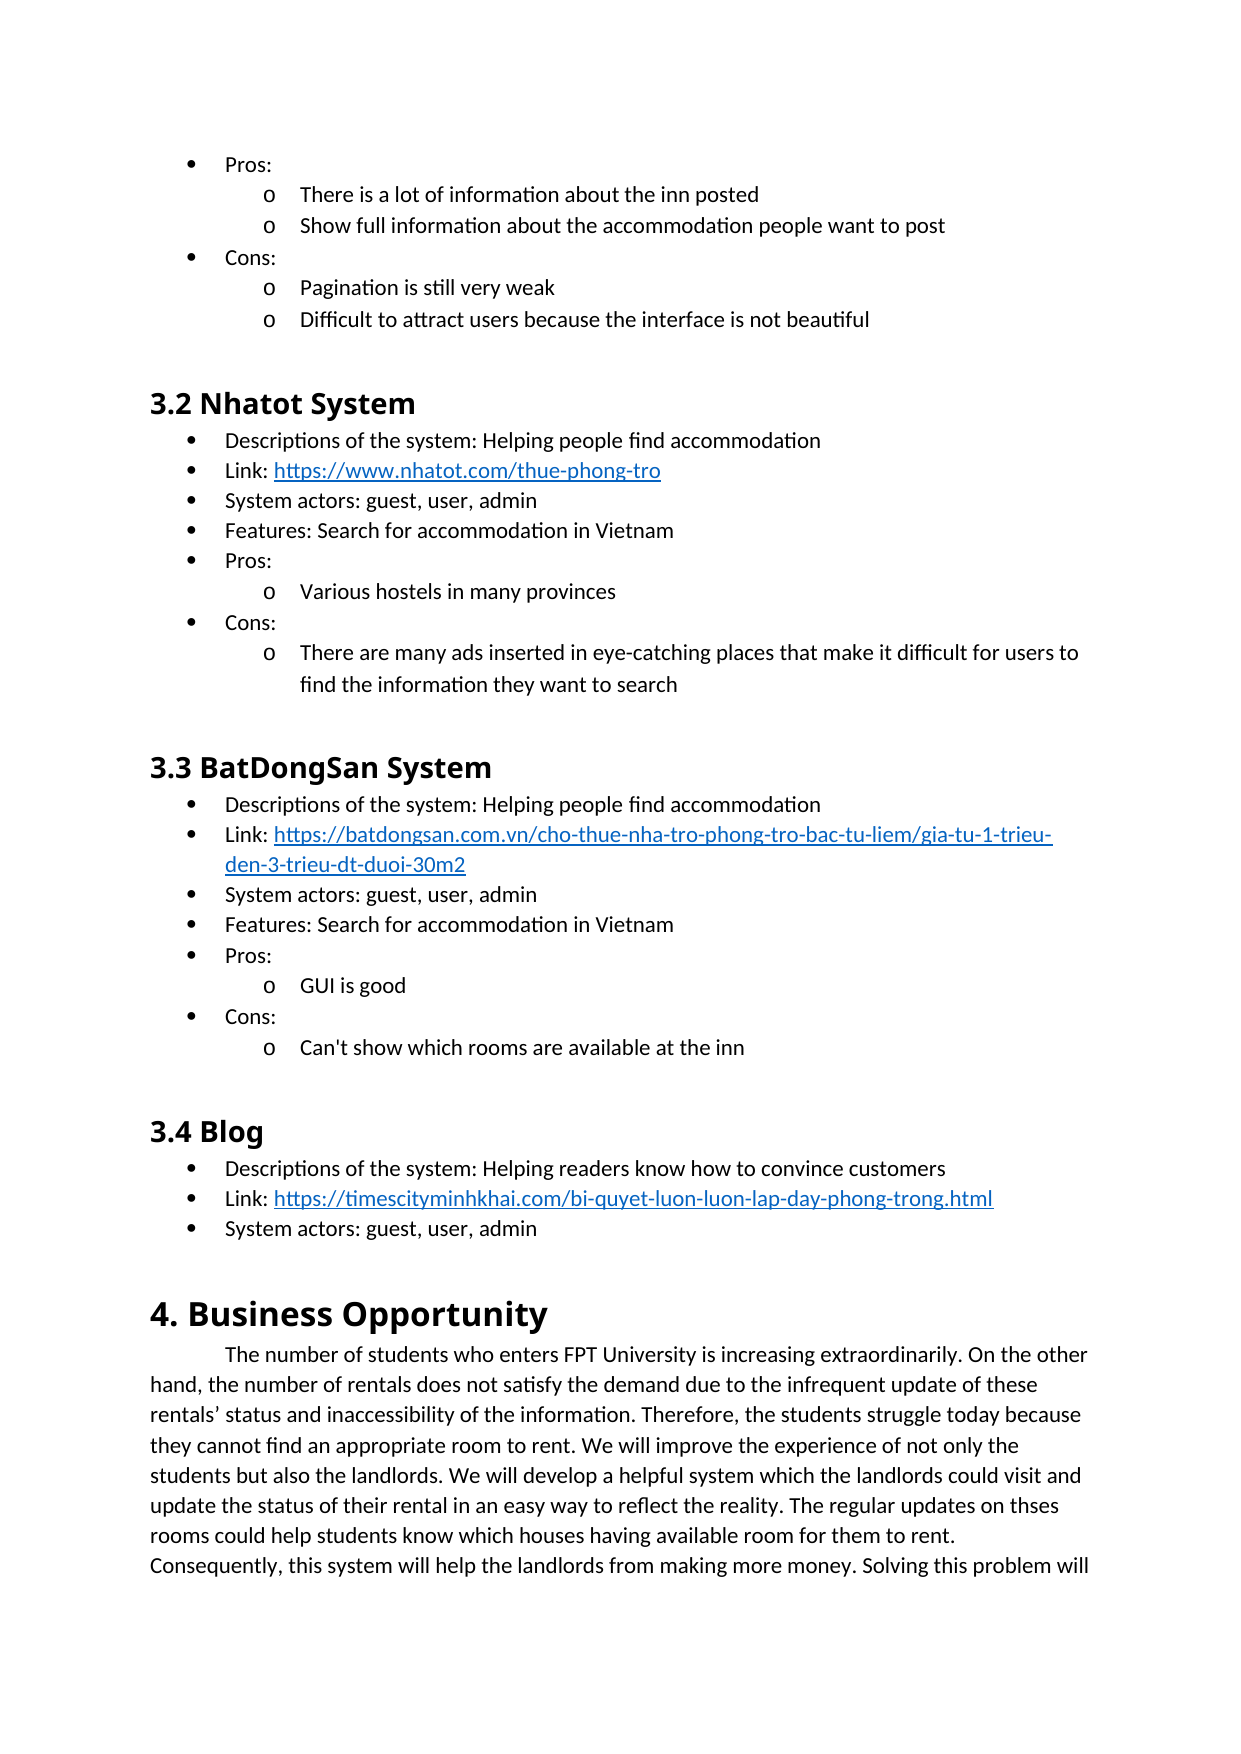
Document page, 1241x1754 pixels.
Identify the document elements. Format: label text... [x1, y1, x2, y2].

list Pagination is still very weak [262, 273, 1093, 302]
list System actors: guest, user, admin [187, 880, 1093, 908]
list Can't show which rooms are available at the inn [262, 1033, 1093, 1092]
list Pros: [187, 150, 1093, 178]
list Pros: [187, 941, 1093, 969]
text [150, 1340, 1093, 1580]
list Descriptions of the system: Helping people find accommodation [187, 790, 1093, 818]
subtitle 3.3 BatDongSan System [150, 747, 1093, 787]
list GUI is good [262, 971, 1093, 1000]
subtitle 3.4 Blog [150, 1111, 1093, 1151]
list Difficult to attract users because the interface is not beautiful [262, 305, 1093, 364]
list Various hostels in many provinces [262, 577, 1093, 606]
list Cons: [187, 1002, 1093, 1031]
list Cons: [187, 608, 1093, 636]
list Pros: [187, 547, 1093, 575]
subtitle 4. Business Opportunity [150, 1291, 1093, 1337]
list There are many ads inserted in eye-catching places that make it difficult for users to find the information they want to search [262, 638, 1093, 728]
list System actors: guest, user, admin [187, 1214, 1093, 1272]
list There is a lot of information about the inn posted [262, 180, 1093, 209]
list System actors: guest, user, admin [187, 486, 1093, 514]
subtitle 3.2 Nhatot System [150, 383, 1093, 423]
list Descriptions of the system: Helping readers know how to convince customers [187, 1154, 1093, 1182]
list Link: https://batdongsan.com.vn/cho-thue-nha-tro-phong-tro-bac-tu-liem/gia-tu-1-trieu-den-3-trieu-dt-duoi-30m2 [187, 820, 1093, 878]
list Link: https://timescityminhkhai.com/bi-quyet-luon-luon-lap-day-phong-trong.html [187, 1184, 1093, 1212]
list Features: Search for accommodation in Vietnam [187, 911, 1093, 939]
list Cons: [187, 243, 1093, 271]
list Descriptions of the system: Helping people find accommodation [187, 426, 1093, 454]
list Link: https://www.nhatot.com/thue-phong-tro [187, 456, 1093, 484]
list Features: Search for accommodation in Vietnam [187, 516, 1093, 544]
list Show full information about the accommodation people want to post [262, 212, 1093, 241]
